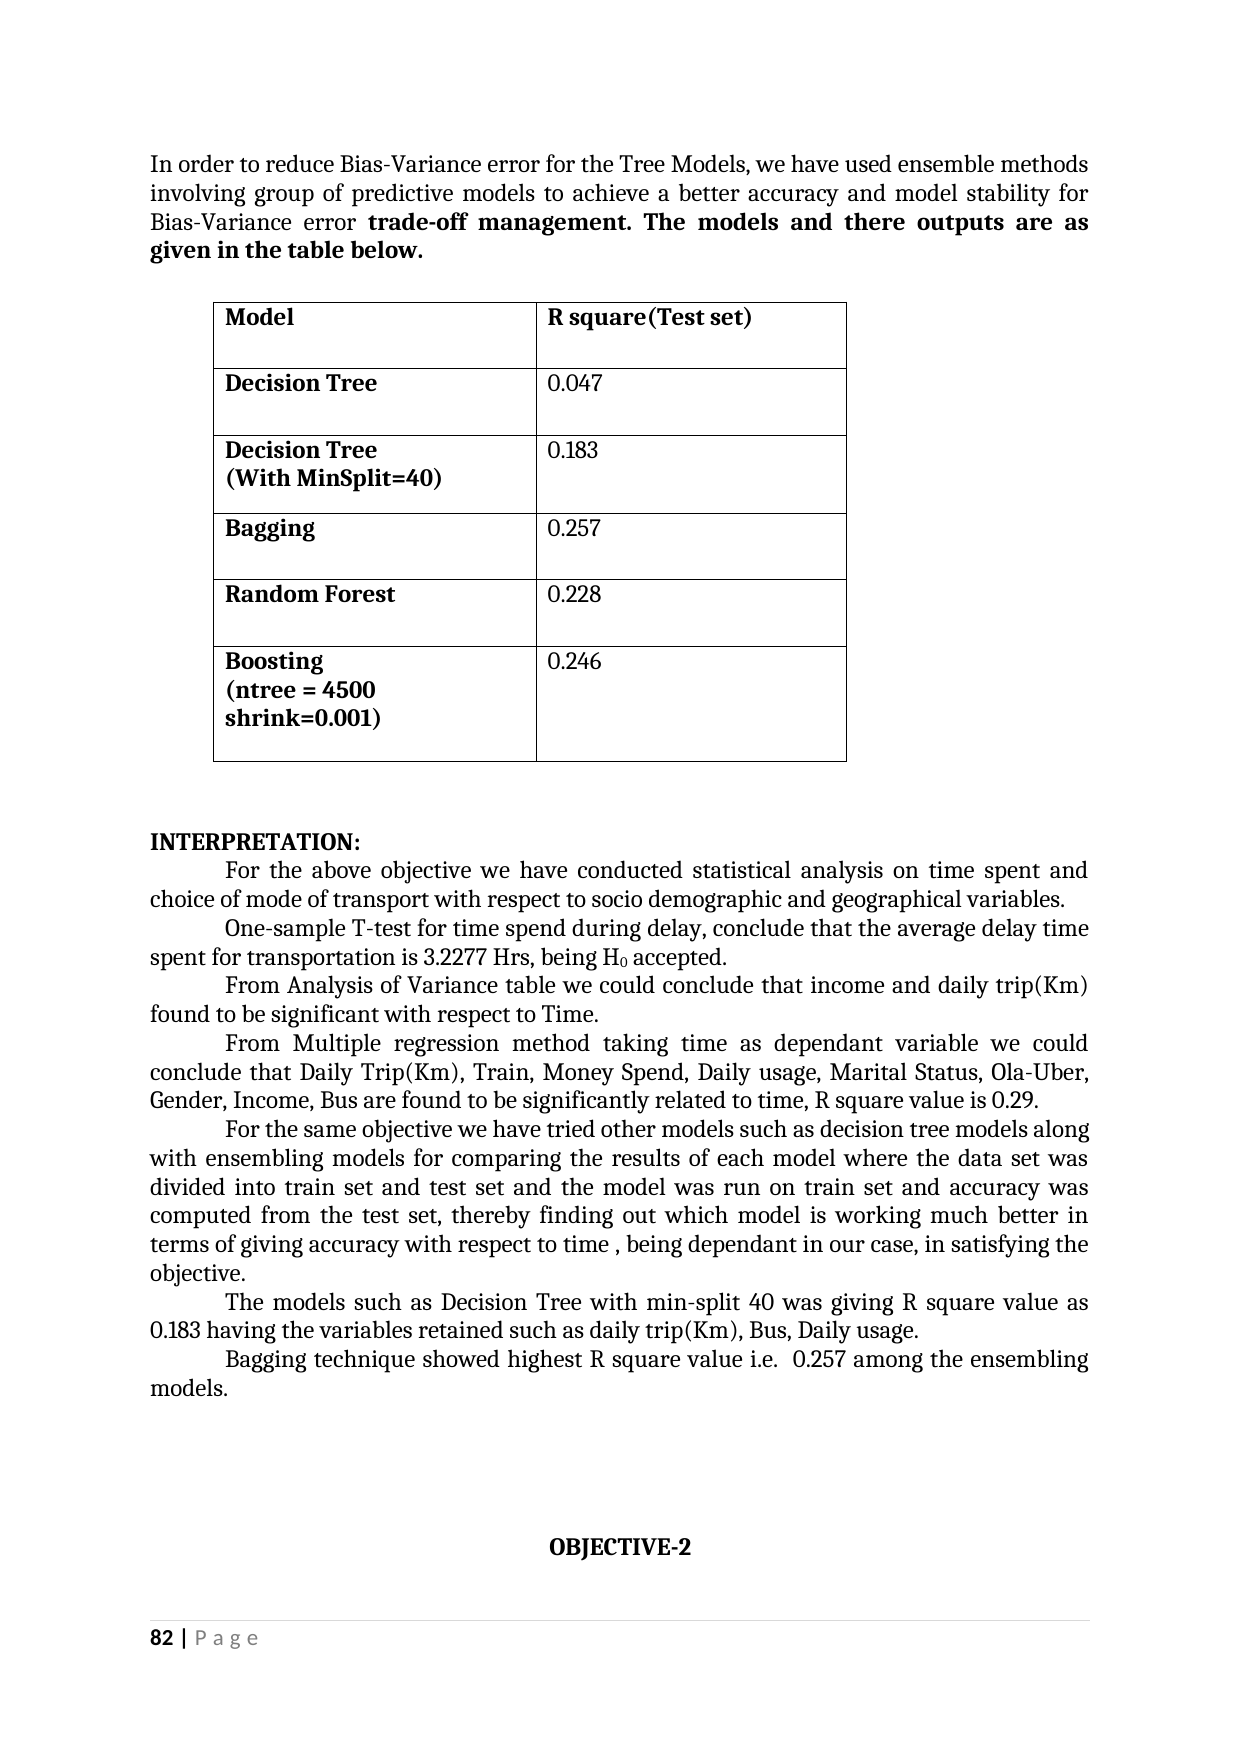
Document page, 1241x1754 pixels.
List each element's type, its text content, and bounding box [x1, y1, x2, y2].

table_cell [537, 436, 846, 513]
text From Multiple regression method taking time as dependant variable we could conclude that Daily Trip(Km), Train, Money Spend, Daily usage, Marital Status, Ola-Uber, Gender, Income, Bus are found to be significantly related to time, R square value is 0.29. [150, 1029, 1090, 1115]
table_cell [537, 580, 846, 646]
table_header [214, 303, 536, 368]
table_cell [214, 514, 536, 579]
text For the above objective we have conducted statistical analysis on time spent and choice of mode of transport with respect to socio demographic and geographical variables. [150, 856, 1090, 914]
text From Analysis of Variance table we could conclude that income and daily trip(Km) found to be significant with respect to Time. [150, 971, 1090, 1029]
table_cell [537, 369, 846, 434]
text Bagging technique showed highest R square value i.e. 0.257 among the ensembling models. [150, 1345, 1090, 1402]
text One-sample T-test for time spend during delay, conclude that the average delay time spent for transportation is 3.2277 Hrs, being H0 accepted. [150, 914, 1090, 971]
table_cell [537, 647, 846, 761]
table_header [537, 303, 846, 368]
text The models such as Decision Tree with min-split 40 was giving R square value as 0.183 having the variables retained such as daily trip(Km), Bus, Daily usage. [150, 1287, 1090, 1345]
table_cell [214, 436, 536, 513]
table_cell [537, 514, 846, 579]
text OBJECTIVE-2 [150, 1533, 1090, 1562]
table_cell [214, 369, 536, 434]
text For the same objective we have tried other models such as decision tree models along with ensembling models for comparing the results of each model where the data set was divided into train set and test set and the model was run on train set and accuracy was computed from the test set, thereby finding out which model is working much better in terms of giving accuracy with respect to time , being dependant in our case, in satisfying the objective. [150, 1115, 1090, 1287]
text INTERPRETATION: [150, 827, 1090, 856]
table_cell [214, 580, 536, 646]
text In order to reduce Bias-Variance error for the Tree Models, we have used ensemble methods involving group of predictive models to achieve a better accuracy and model stability for Bias-Variance error trade-off management. The models and there outputs are as given in the table below. [150, 150, 1090, 265]
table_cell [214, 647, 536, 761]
